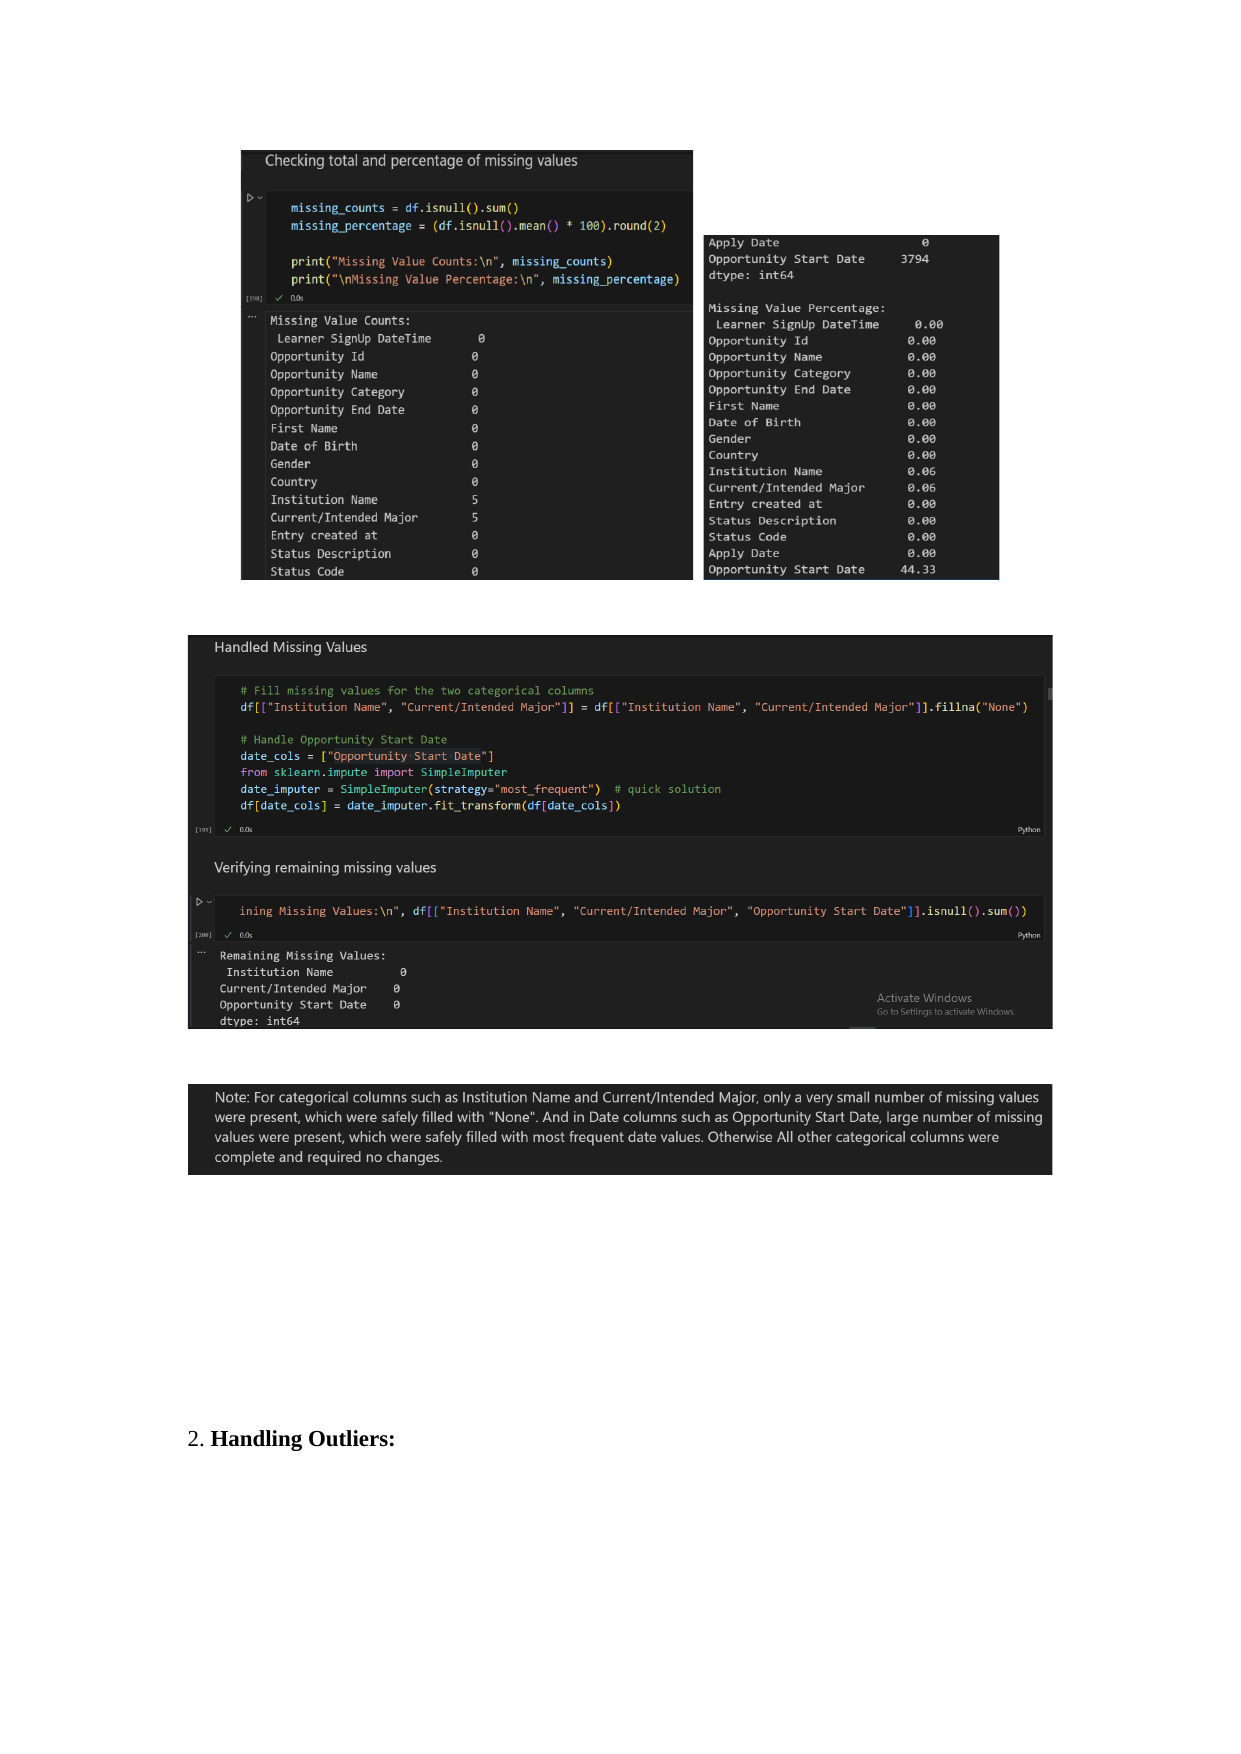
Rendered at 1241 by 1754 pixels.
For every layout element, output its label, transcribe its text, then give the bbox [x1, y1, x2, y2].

picture [703, 567, 1000, 912]
picture [187, 967, 1053, 1361]
list Handling Missing & NULL Values: [187, 403, 1053, 429]
picture [187, 150, 1048, 319]
picture [240, 481, 694, 912]
picture [188, 1416, 1053, 1507]
